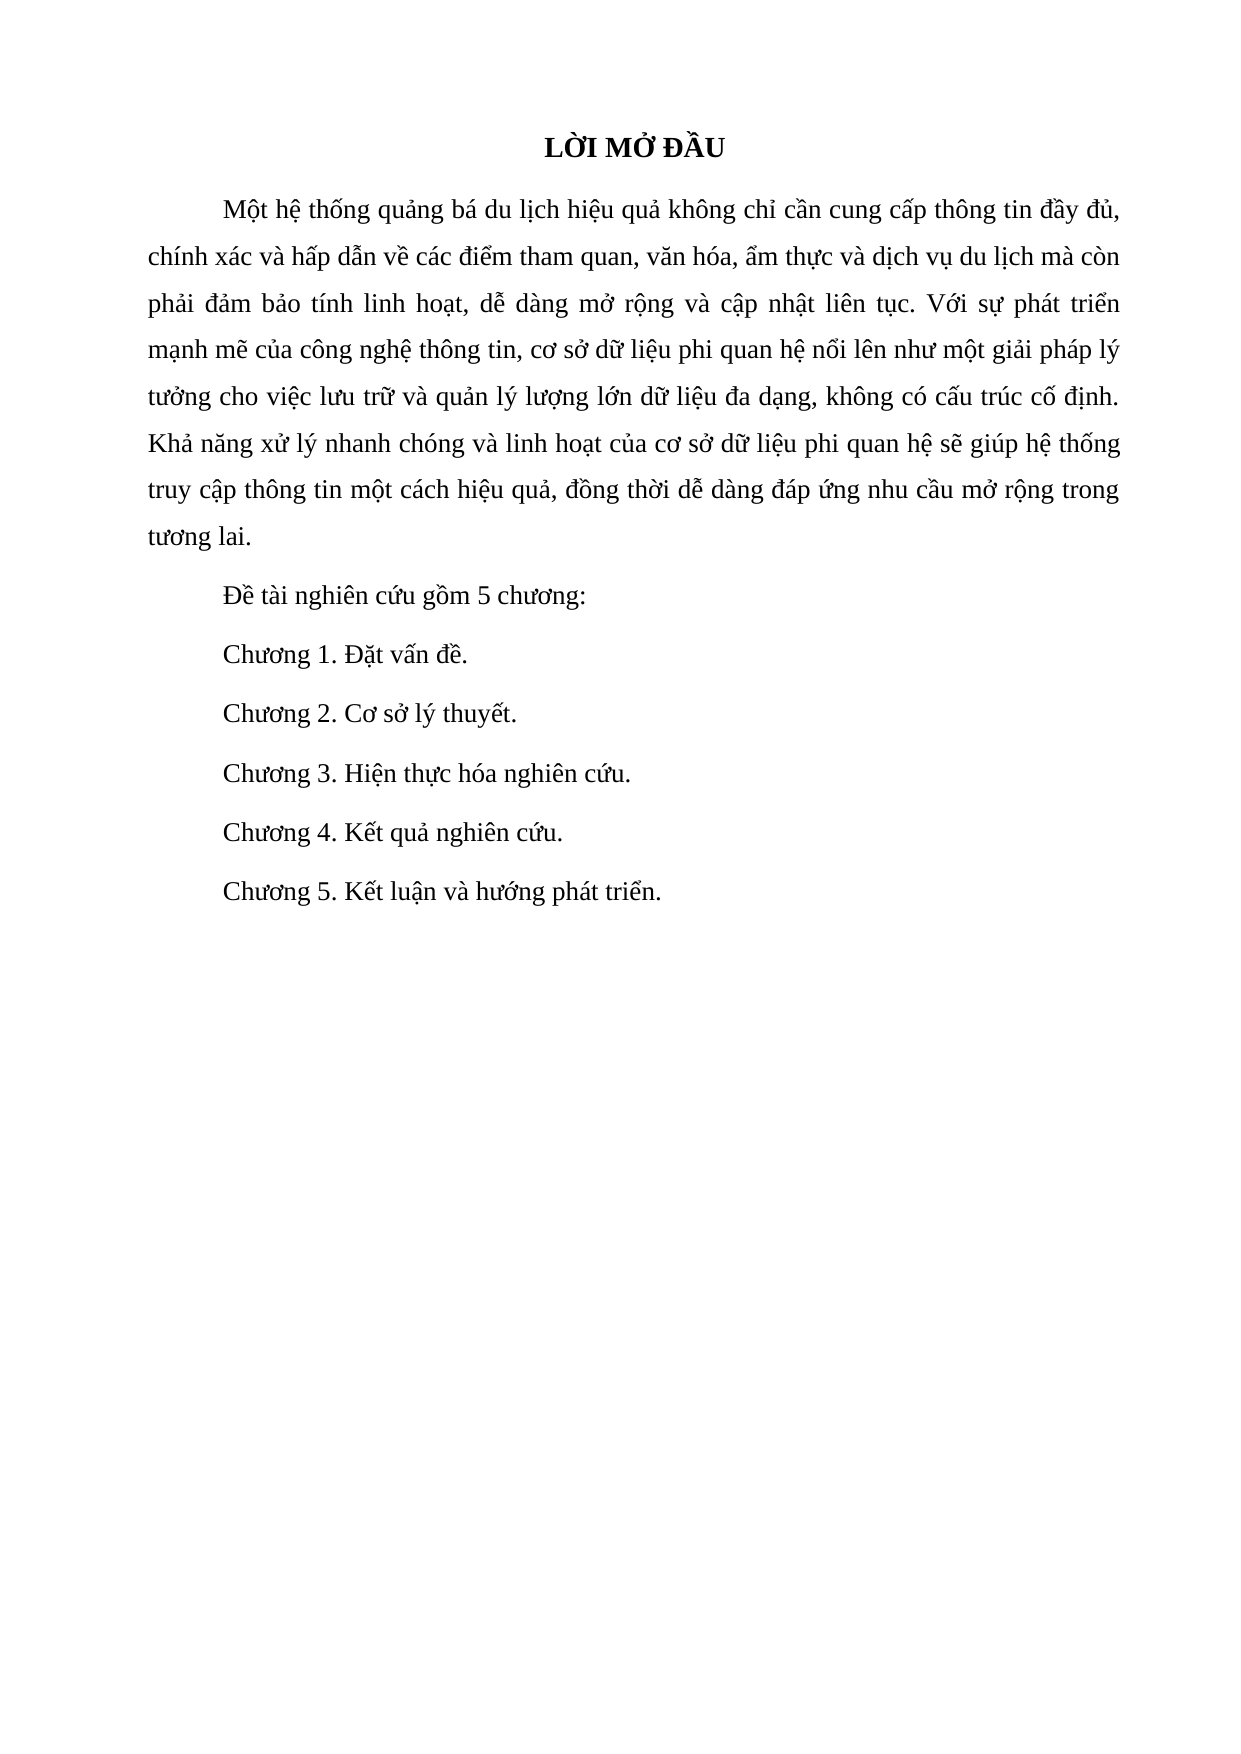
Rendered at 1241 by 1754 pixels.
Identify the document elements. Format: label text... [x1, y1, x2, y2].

text LỜI MỞ ĐẦU [148, 131, 1122, 164]
text Chương 2. Cơ sở lý thuyết. [148, 698, 1122, 729]
text Một hệ thống quảng bá du lịch hiệu quả không chỉ cần cung cấp thông tin đầy đủ, chính xác và hấp dẫn về các điểm tham quan, văn hóa, ẩm thực và dịch vụ du lịch mà còn phải đảm bảo tính linh hoạt, dễ dàng mở rộng và cập nhật liên tục. Với sự phát triển mạnh mẽ của công nghệ thông tin, cơ sở dữ liệu phi quan hệ nổi lên như một giải pháp lý tưởng cho việc lưu trữ và quản lý lượng lớn dữ liệu đa dạng, không có cấu trúc cố định. Khả năng xử lý nhanh chóng và linh hoạt của cơ sở dữ liệu phi quan hệ sẽ giúp hệ thống truy cập thông tin một cách hiệu quả, đồng thời dễ dàng đáp ứng nhu cầu mở rộng trong tương lai. [148, 193, 1122, 551]
text Chương 3. Hiện thực hóa nghiên cứu. [148, 757, 1122, 788]
text Đề tài nghiên cứu gồm 5 chương: [148, 579, 1122, 610]
text Chương 5. Kết luận và hướng phát triển. [148, 875, 1122, 906]
text Chương 1. Đặt vấn đề. [148, 638, 1122, 669]
text Chương 4. Kết quả nghiên cứu. [148, 816, 1122, 847]
